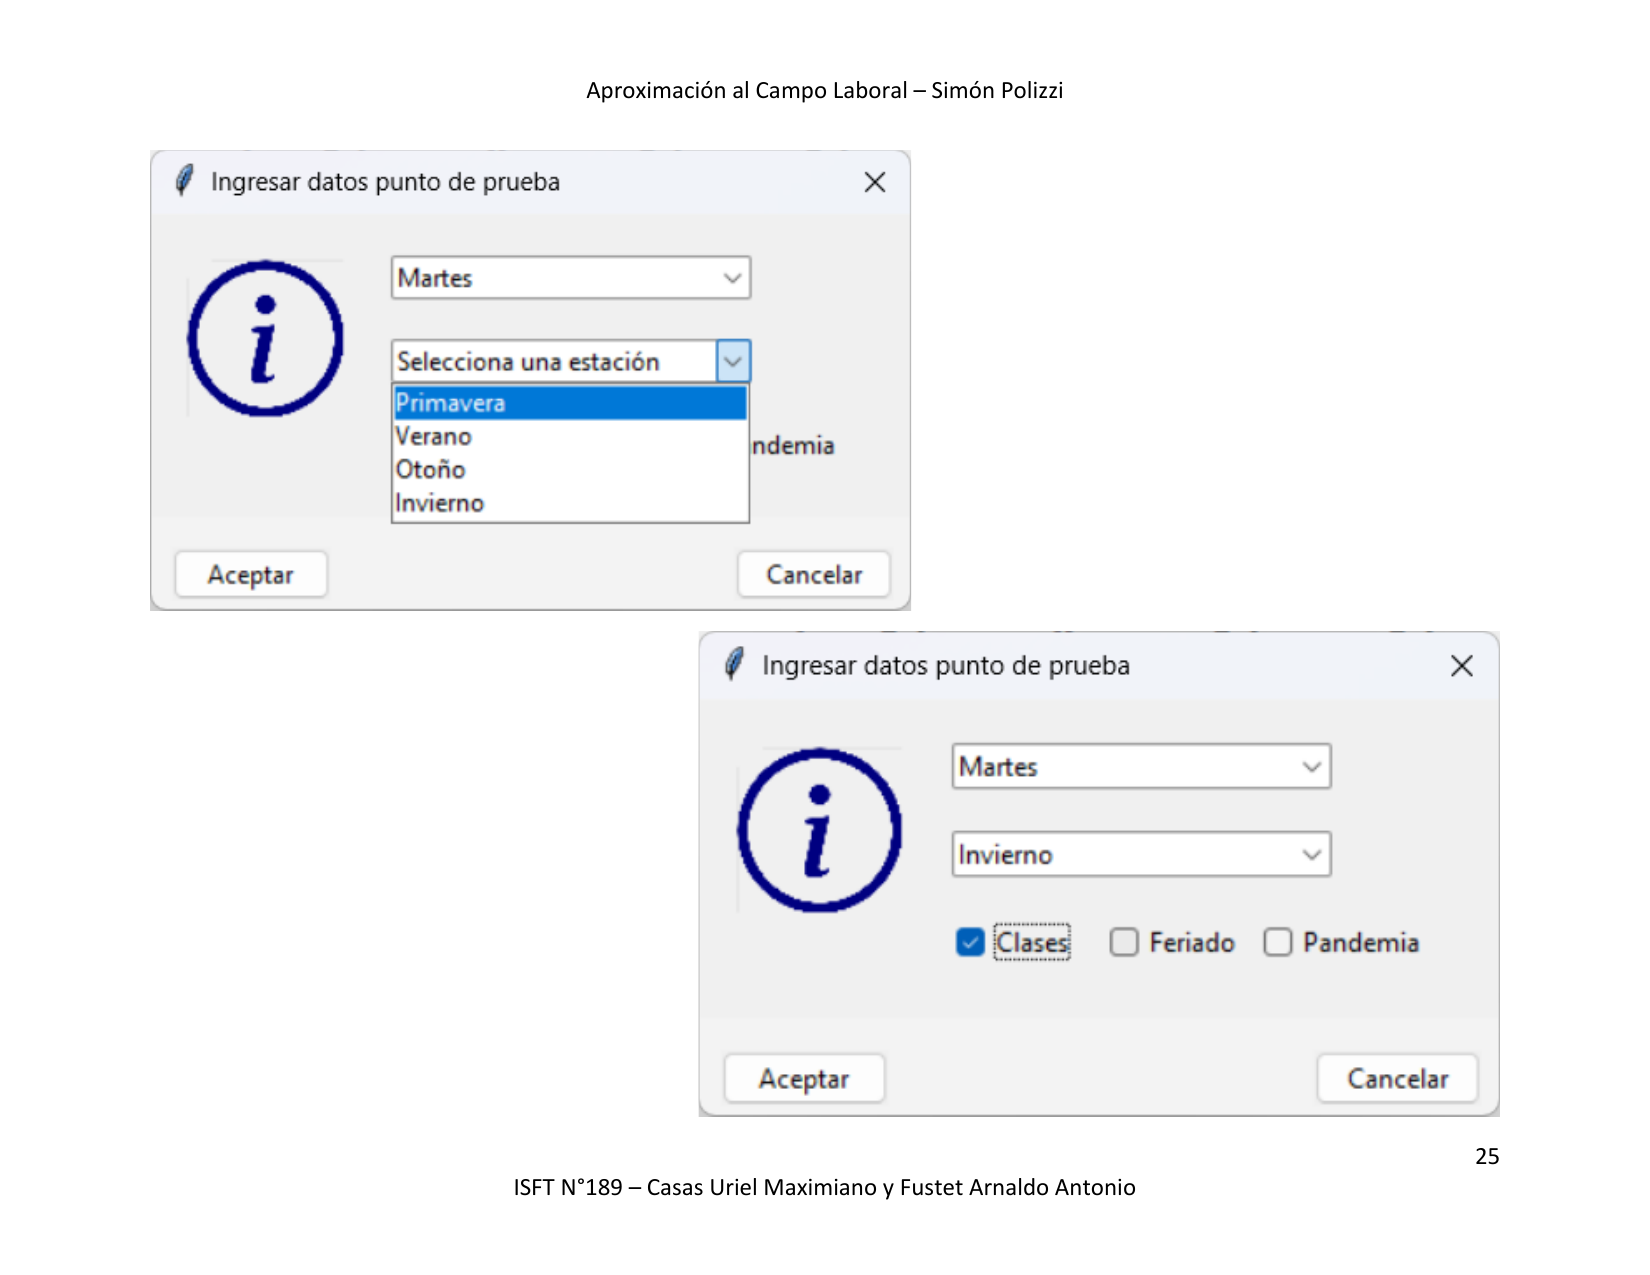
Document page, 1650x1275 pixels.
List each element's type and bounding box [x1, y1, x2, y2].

picture [698, 631, 1500, 1117]
picture [150, 150, 912, 611]
